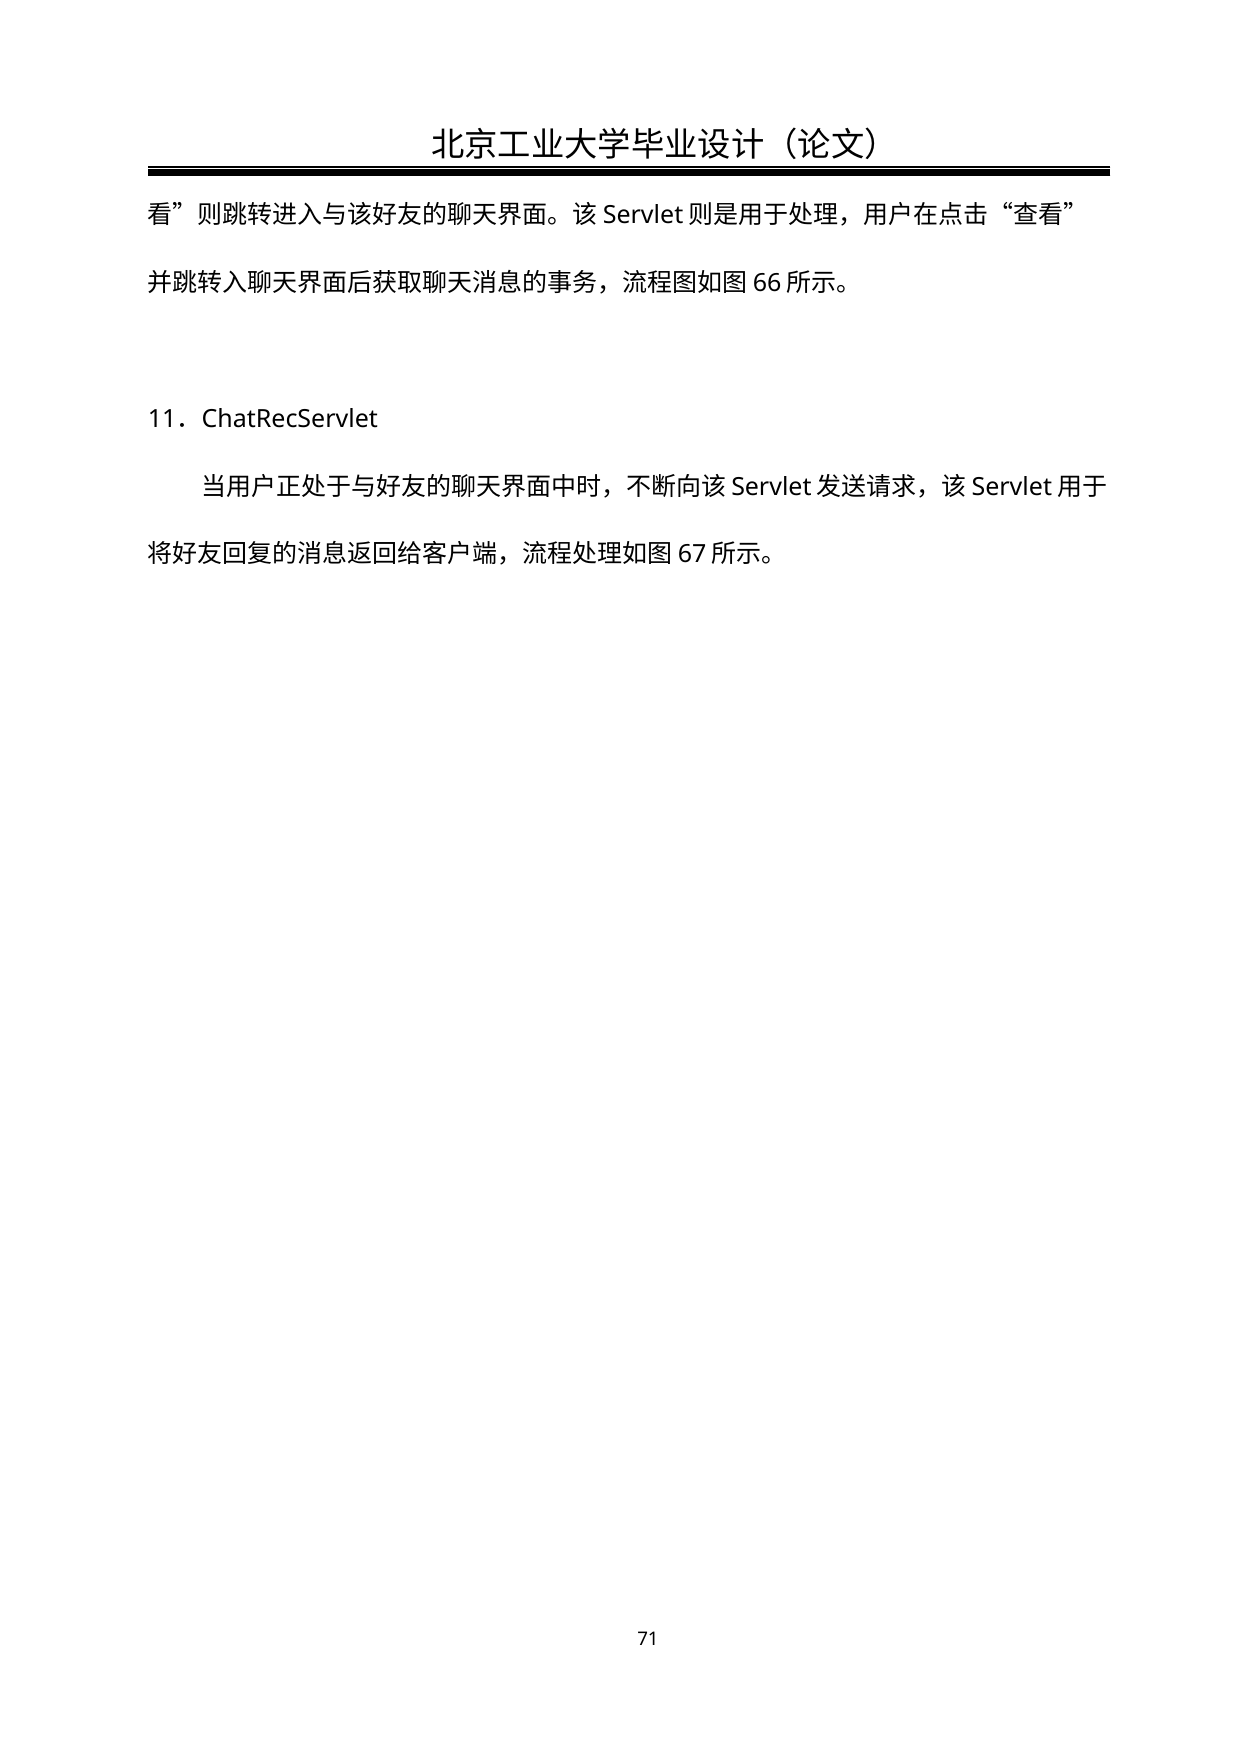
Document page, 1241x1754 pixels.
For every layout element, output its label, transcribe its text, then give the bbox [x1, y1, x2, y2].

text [148, 178, 1110, 314]
text 当用户正处于与好友的聊天界面中时，不断向该Servlet发送请求，该Servlet用于将好友回复的消息返回给客户端，流程处理如图67所示。 [148, 450, 1110, 586]
text 11．ChatRecServlet [148, 382, 1110, 450]
